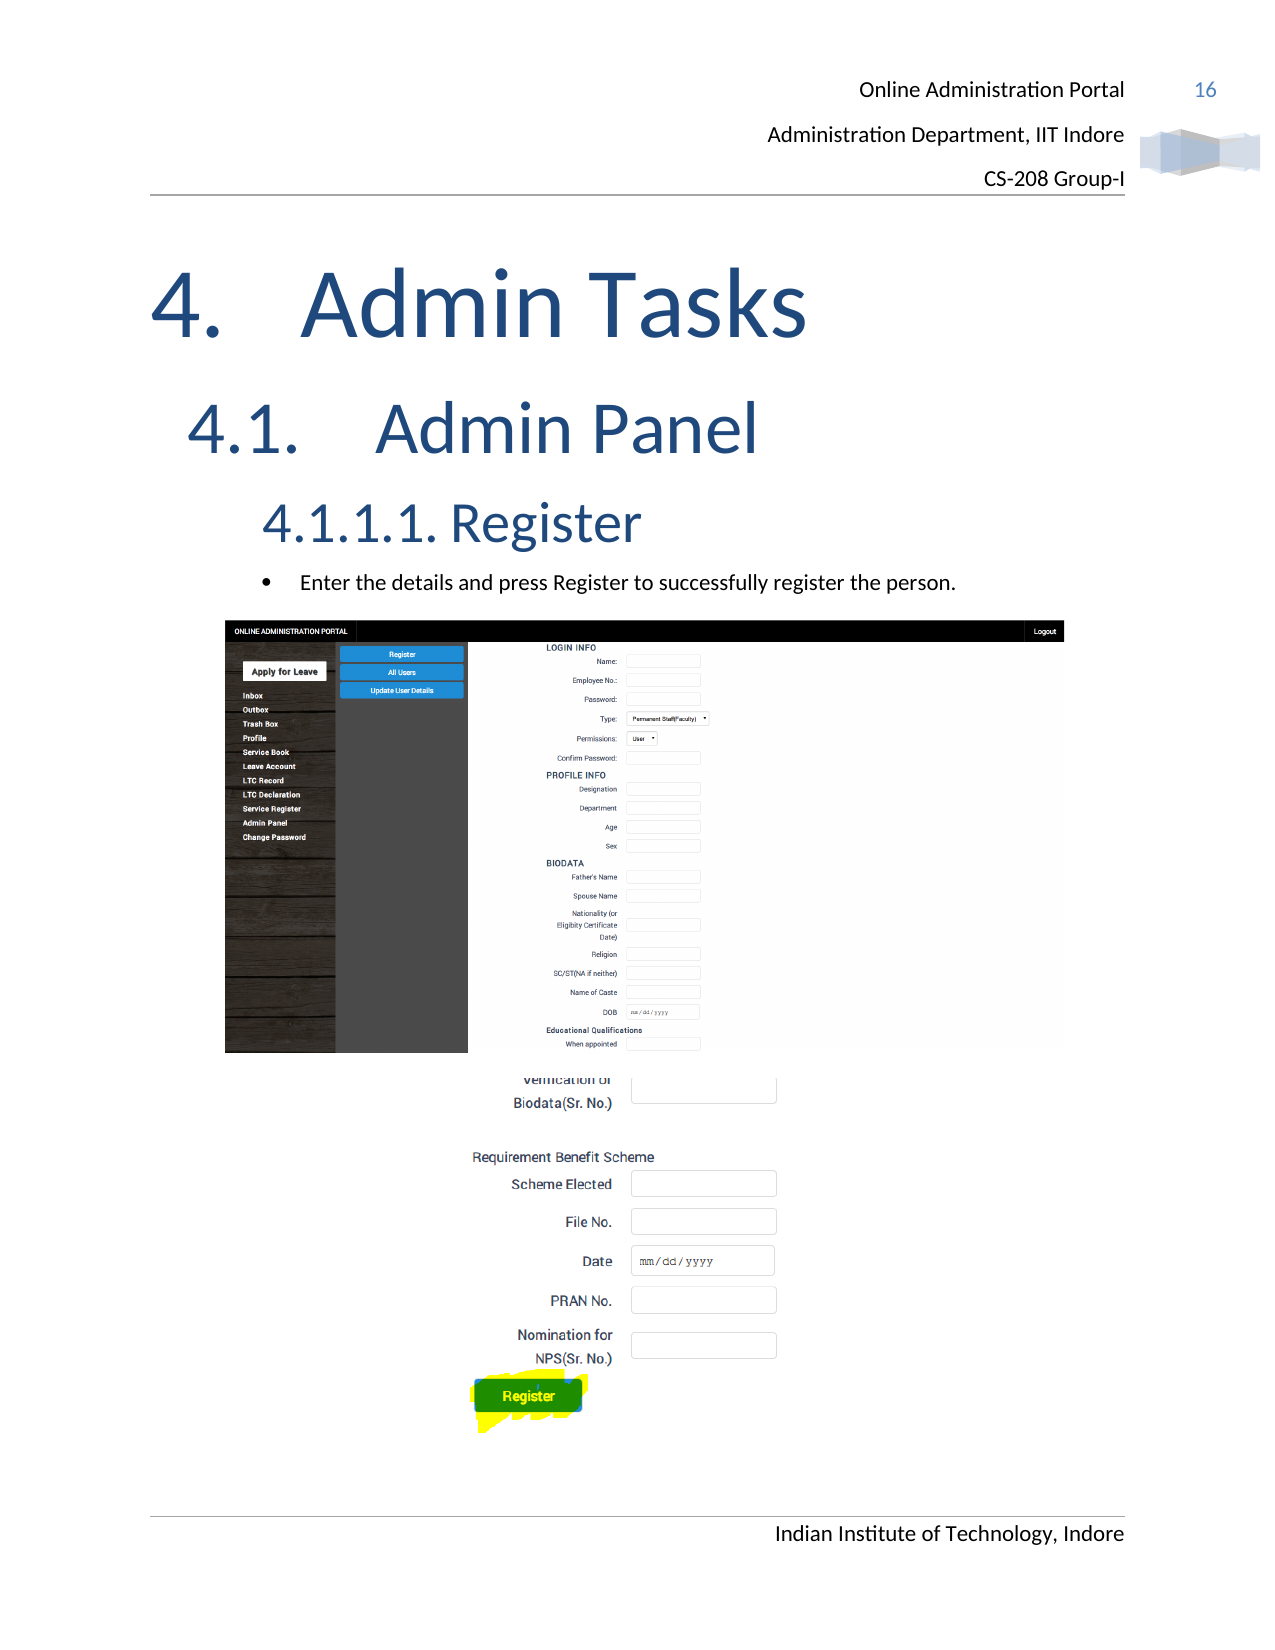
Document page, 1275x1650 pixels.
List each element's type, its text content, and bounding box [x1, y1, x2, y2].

list Register [262, 486, 1125, 557]
list Admin Panel [187, 381, 1125, 472]
list Admin Tasks [150, 240, 1125, 362]
picture [150, 1078, 1014, 1455]
list Enter the details and press Register to successfully register the person. [262, 568, 1125, 596]
picture [225, 620, 1065, 1053]
